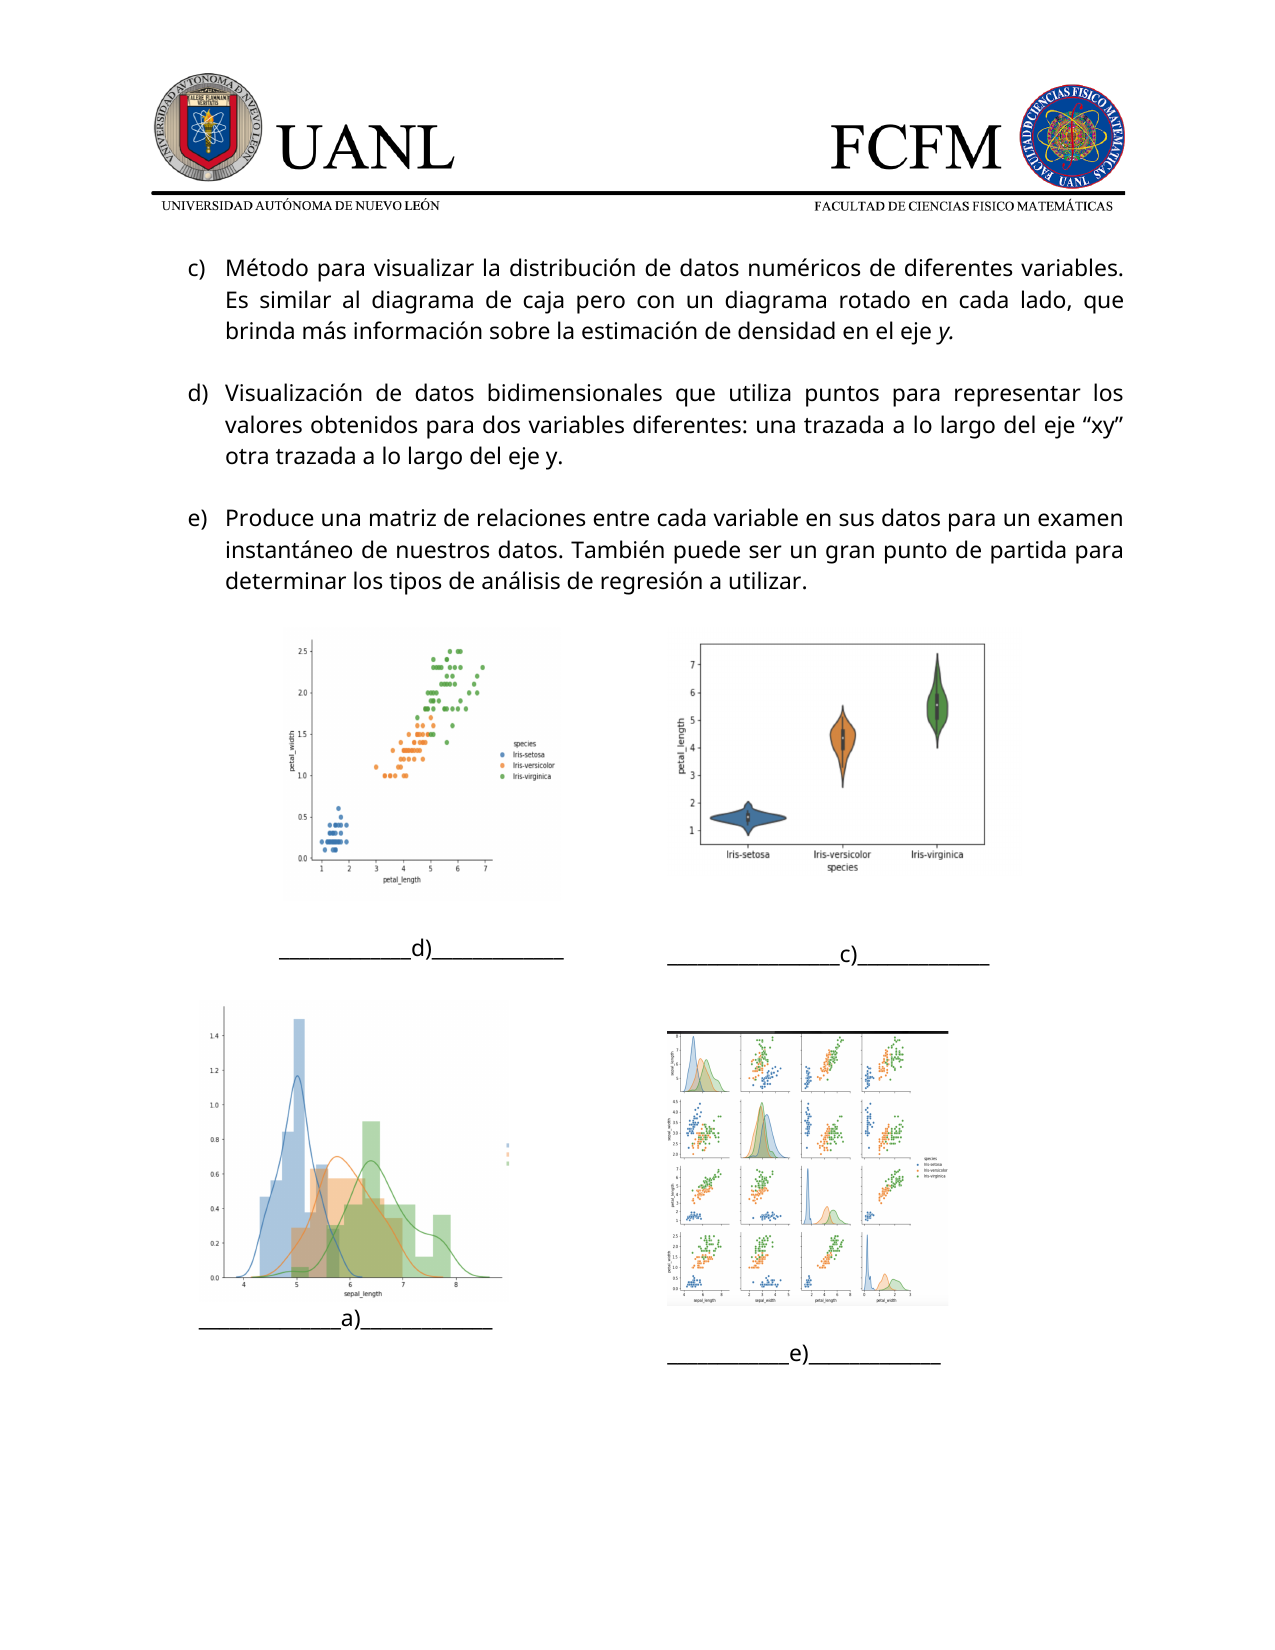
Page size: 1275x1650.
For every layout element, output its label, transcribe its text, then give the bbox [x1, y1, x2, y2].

picture [198, 1000, 510, 1302]
table_cell ______________a)_____________ [188, 1001, 656, 1458]
picture [667, 627, 1022, 876]
list Produce una matriz de relaciones entre cada variable en sus datos para un examen instantáneo de nuestros datos. También puede ser un gran punto de partida para determinar los tipos de análisis de regresión a utilizar. [187, 502, 1125, 596]
table_header _____________d)_____________ [188, 627, 656, 1001]
picture [150, 73, 1125, 221]
list Visualización de datos bidimensionales que utiliza puntos para representar los valores obtenidos para dos variables diferentes: una trazada a lo largo del eje “xy” otra trazada a lo largo del eje y. [187, 377, 1125, 471]
picture [282, 627, 561, 901]
picture [667, 1031, 949, 1306]
list Método para visualizar la distribución de datos numéricos de diferentes variables. Es similar al diagrama de caja pero con un diagrama rotado en cada lado, que brinda más información sobre la estimación de densidad en el eje y. [187, 252, 1125, 346]
table_cell ____________e)_____________ [656, 1001, 1124, 1458]
table_header _________________c)_____________ [656, 627, 1124, 1001]
